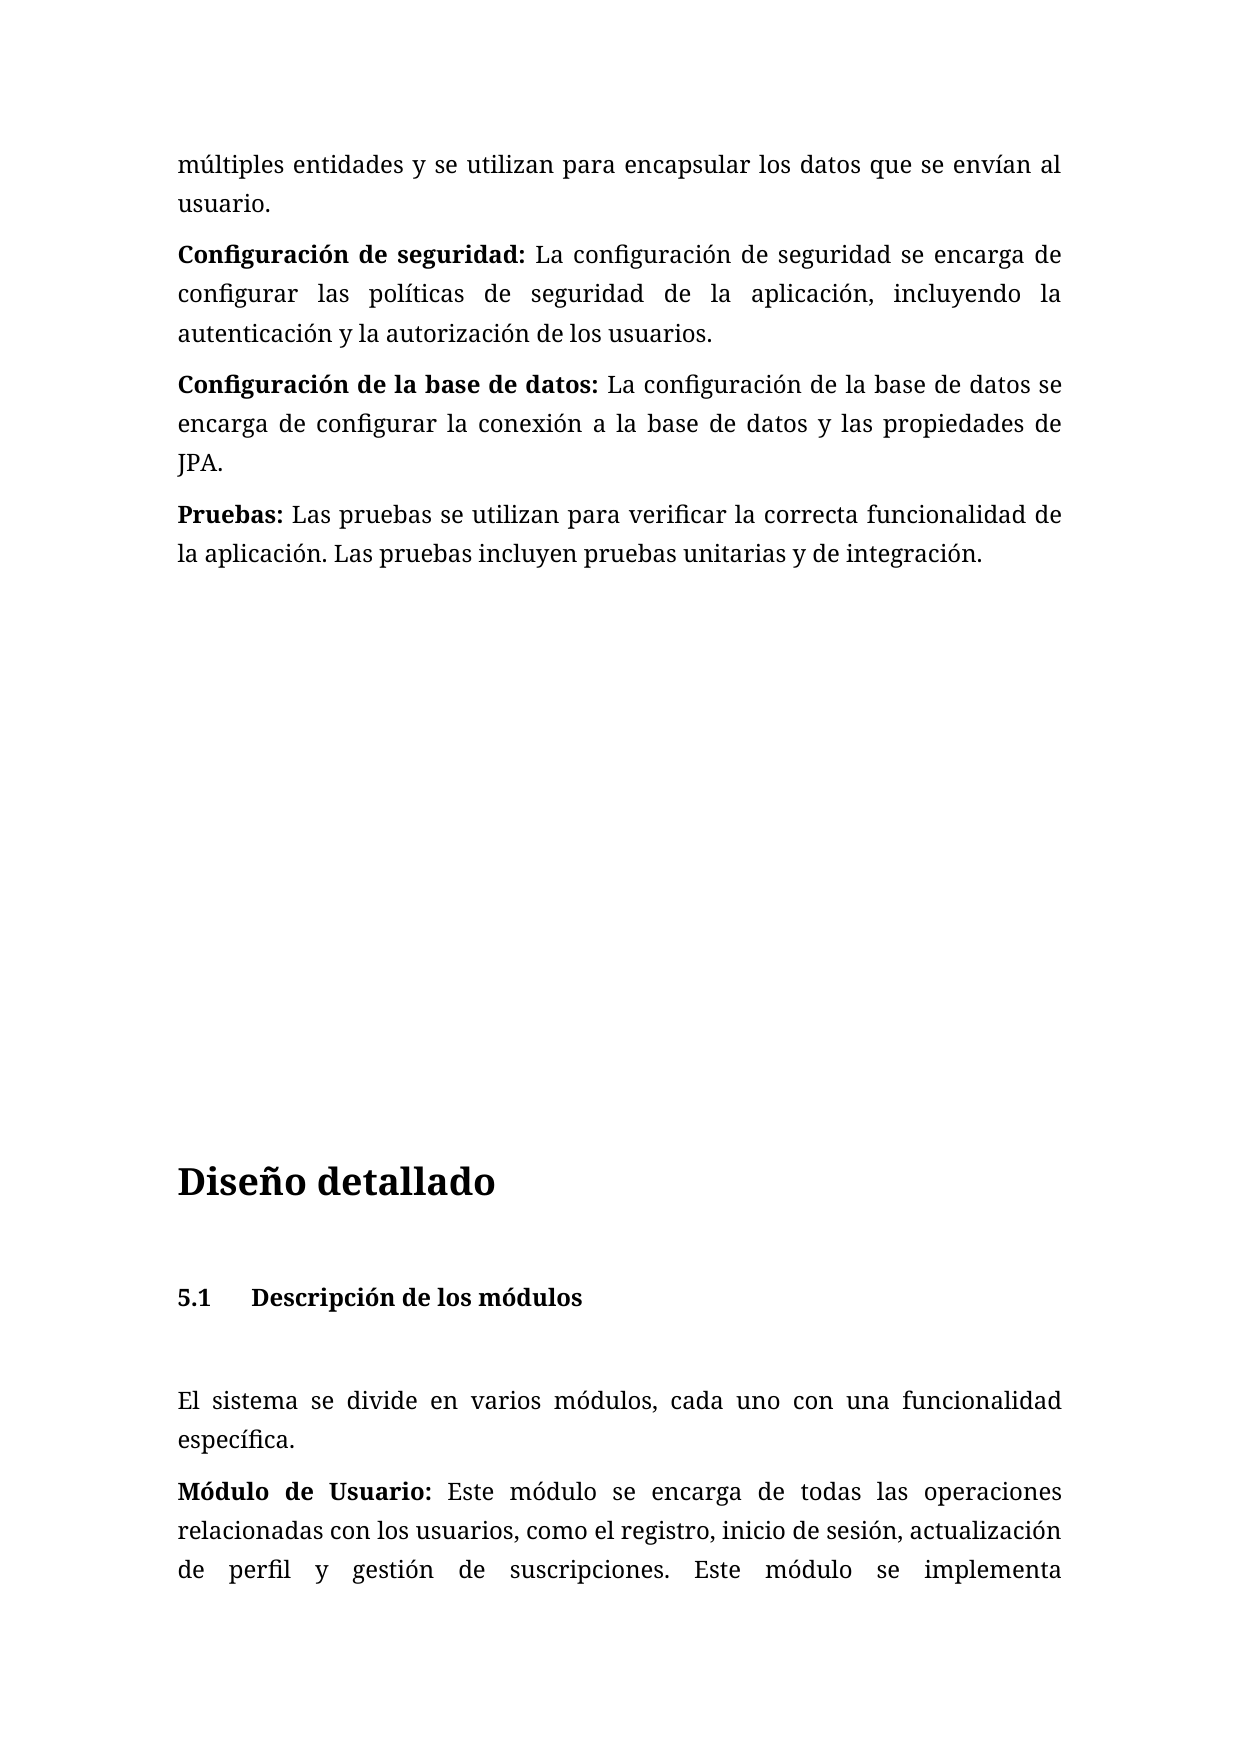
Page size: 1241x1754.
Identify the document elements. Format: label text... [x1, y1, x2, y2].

text Diseño detallado [177, 1155, 1063, 1206]
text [177, 148, 1063, 219]
text Pruebas: Las pruebas se utilizan para verificar la correcta funcionalidad de la aplicación. Las pruebas incluyen pruebas unitarias y de integración. [177, 498, 1063, 569]
text 5.1 Descripción de los módulos [177, 1281, 1063, 1313]
text Configuración de seguridad: La configuración de seguridad se encarga de configurar las políticas de seguridad de la aplicación, incluyendo la autenticación y la autorización de los usuarios. [177, 238, 1063, 349]
text Configuración de la base de datos: La configuración de la base de datos se encarga de configurar la conexión a la base de datos y las propiedades de JPA. [177, 368, 1063, 479]
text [177, 1474, 1063, 1585]
text El sistema se divide en varios módulos, cada uno con una funcionalidad específica. [177, 1384, 1063, 1456]
